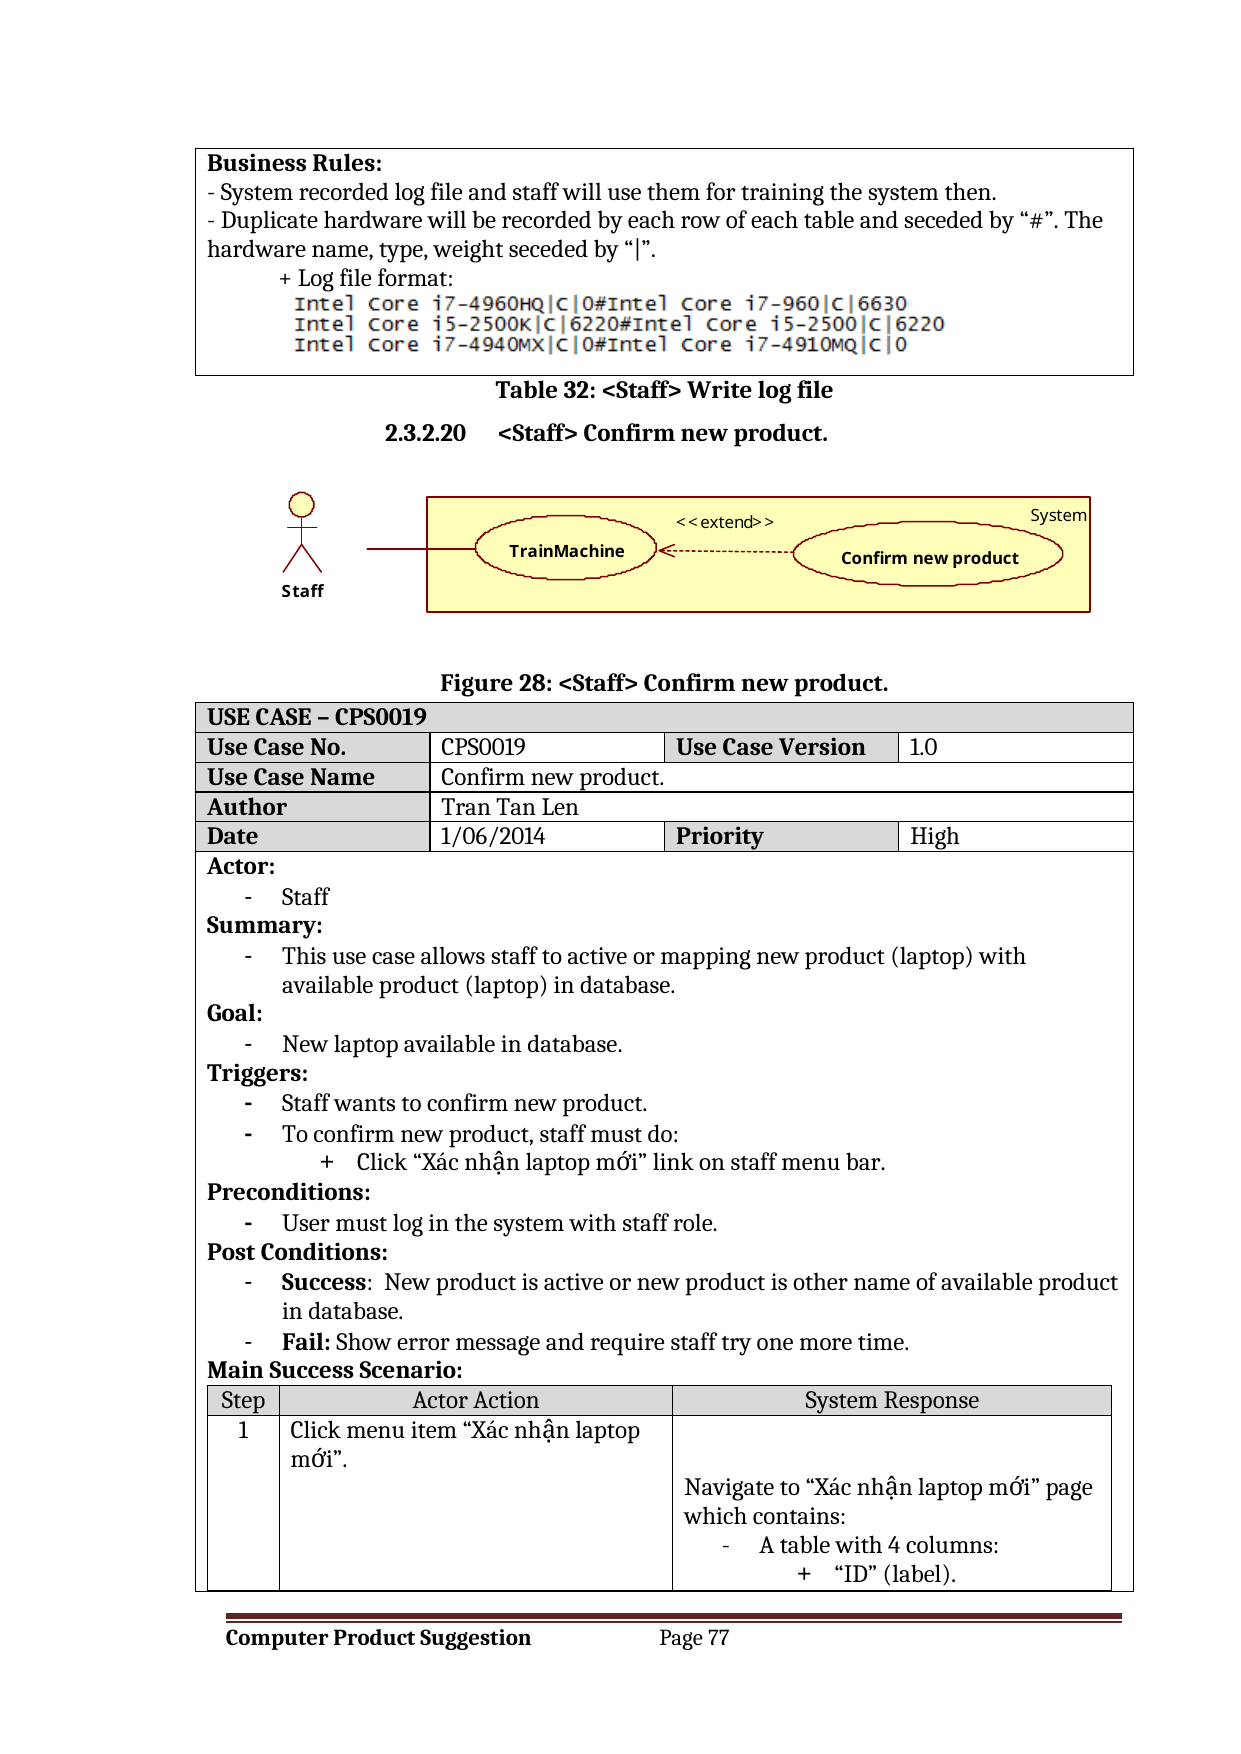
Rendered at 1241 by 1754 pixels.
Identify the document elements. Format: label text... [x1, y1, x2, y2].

table_cell Tran Tan Len [431, 793, 1133, 821]
picture [291, 292, 953, 375]
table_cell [196, 149, 1133, 375]
table_cell Date [196, 822, 429, 851]
table_cell CPS0019 [431, 733, 664, 762]
subtitle Table 32: <Staff> Write log file [207, 376, 1122, 404]
table_cell Use Case No. [196, 733, 429, 762]
table_cell High [899, 822, 1133, 851]
table_cell 1/06/2014 [431, 822, 664, 851]
table_cell Author [196, 793, 429, 821]
table_cell 1.0 [899, 733, 1133, 762]
table_header USE CASE – CPS0019 [196, 703, 1133, 732]
table_cell Priority [665, 822, 898, 851]
table_cell Use Case Version [665, 733, 898, 762]
table_cell Confirm new product. [431, 763, 1133, 791]
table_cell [196, 852, 1133, 1591]
subtitle Figure 28: <Staff> Confirm new product. [207, 669, 1122, 698]
table_cell Use Case Name [196, 763, 429, 791]
subtitle <Staff> Confirm new product. [385, 419, 1122, 448]
